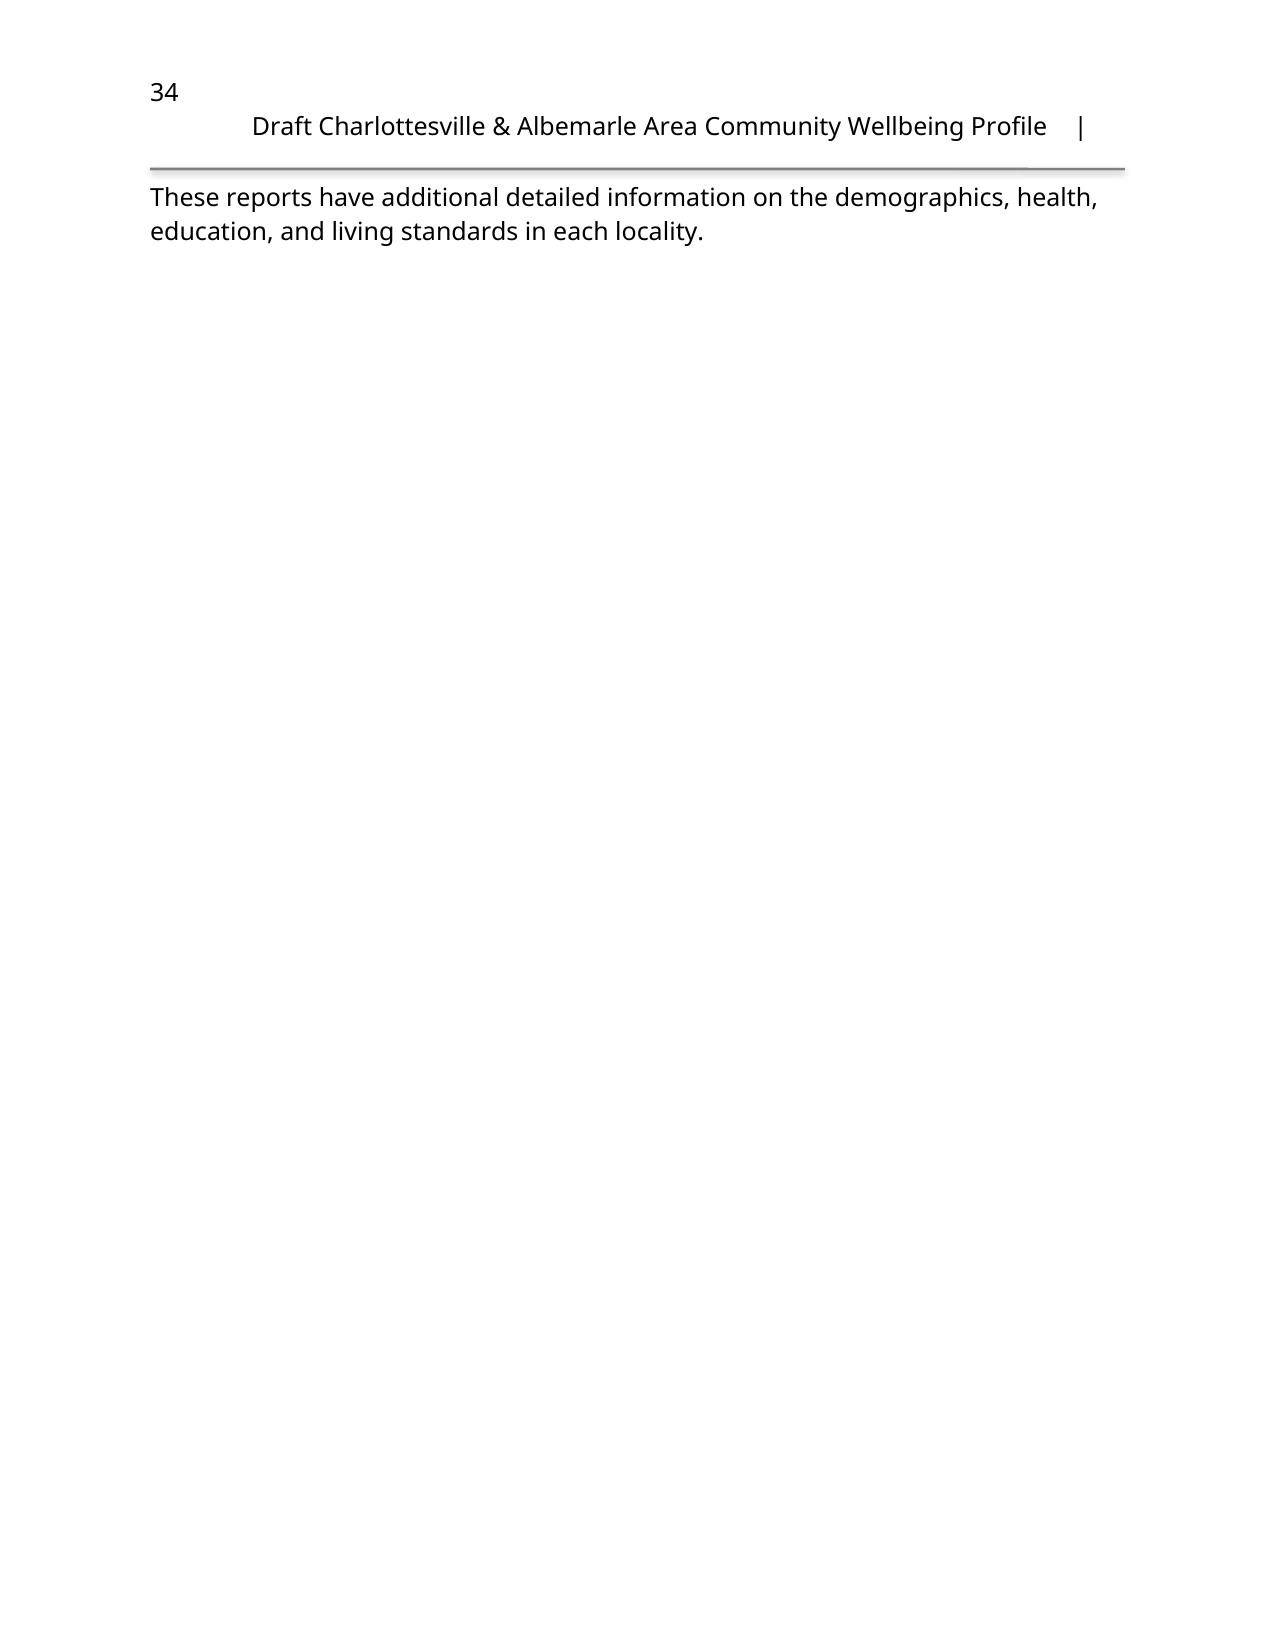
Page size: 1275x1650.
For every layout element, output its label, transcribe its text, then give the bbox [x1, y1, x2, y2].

text These reports have additional detailed information on the demographics, health, education, and living standards in each locality. [150, 180, 1125, 248]
